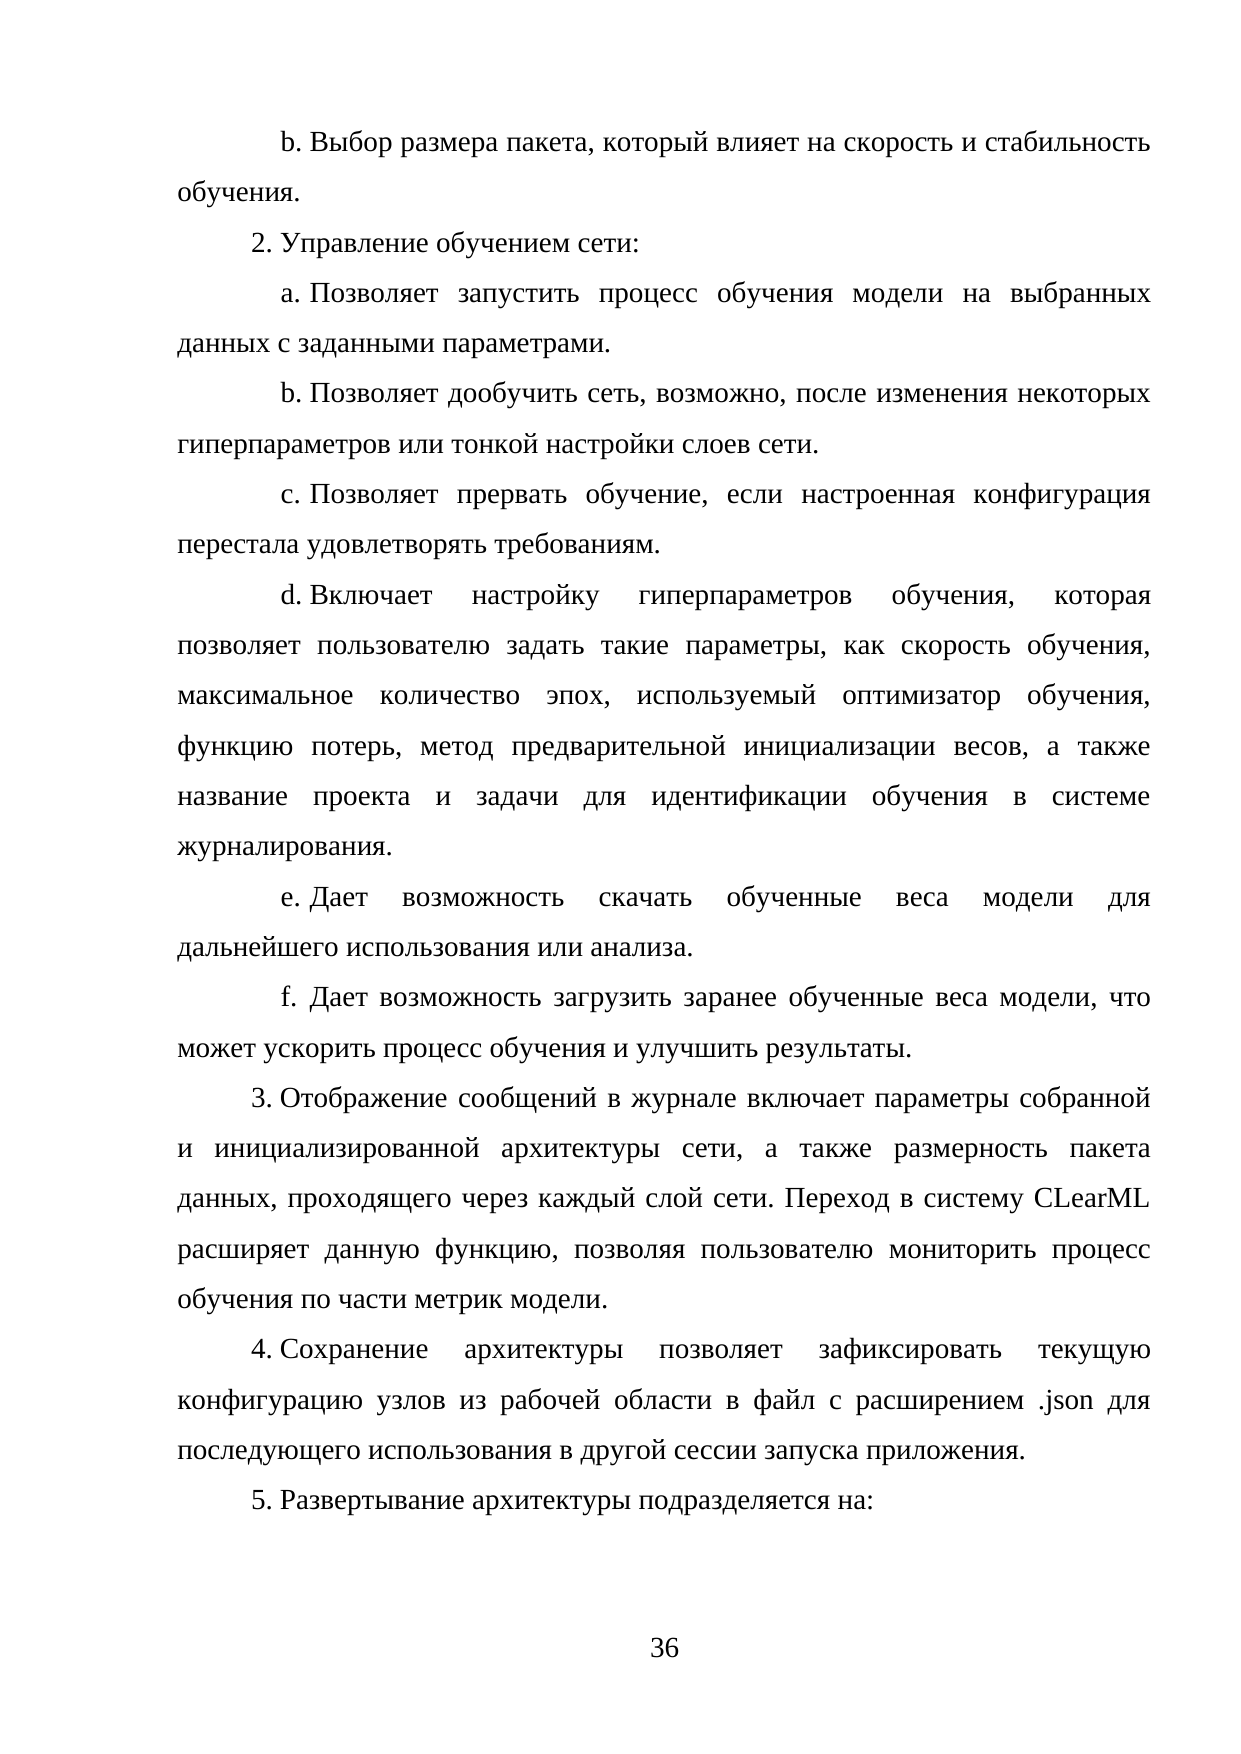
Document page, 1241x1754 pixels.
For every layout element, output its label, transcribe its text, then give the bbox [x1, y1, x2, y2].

list Позволяет прервать обучение, если настроенная конфигурация перестала удовлетворять требованиям. [177, 476, 1152, 560]
list Позволяет запустить процесс обучения модели на выбранных данных с заданными параметрами. [177, 275, 1152, 359]
list Дает возможность скачать обученные веса модели для дальнейшего использования или анализа. [177, 879, 1152, 963]
list Выбор размера пакета, который влияет на скорость и стабильность обучения. [177, 124, 1152, 208]
list Включает настройку гиперпараметров обучения, которая позволяет пользователю задать такие параметры, как скорость обучения, максимальное количество эпох, используемый оптимизатор обучения, функцию потерь, метод предварительной инициализации весов, а также название проекта и задачи для идентификации обучения в системе журналирования. [177, 577, 1152, 862]
list Позволяет дообучить сеть, возможно, после изменения некоторых гиперпараметров или тонкой настройки слоев сети. [177, 376, 1152, 459]
list Отображение сообщений в журнале включает параметры собранной и инициализированной архитектуры сети, а также размерность пакета данных, проходящего через каждый слой сети. Переход в систему CLearML расширяет данную функцию, позволяя пользователю мониторить процесс обучения по части метрик модели. [177, 1080, 1152, 1315]
list Сохранение архитектуры позволяет зафиксировать текущую конфигурацию узлов из рабочей области в файл с расширением .json для последующего использования в другой сессии запуска приложения. [177, 1332, 1152, 1466]
list Дает возможность загрузить заранее обученные веса модели, что может ускорить процесс обучения и улучшить результаты. [177, 979, 1152, 1063]
list Управление обучением сети: [177, 225, 1152, 258]
list Развертывание архитектуры подразделяется на: [177, 1482, 1152, 1516]
